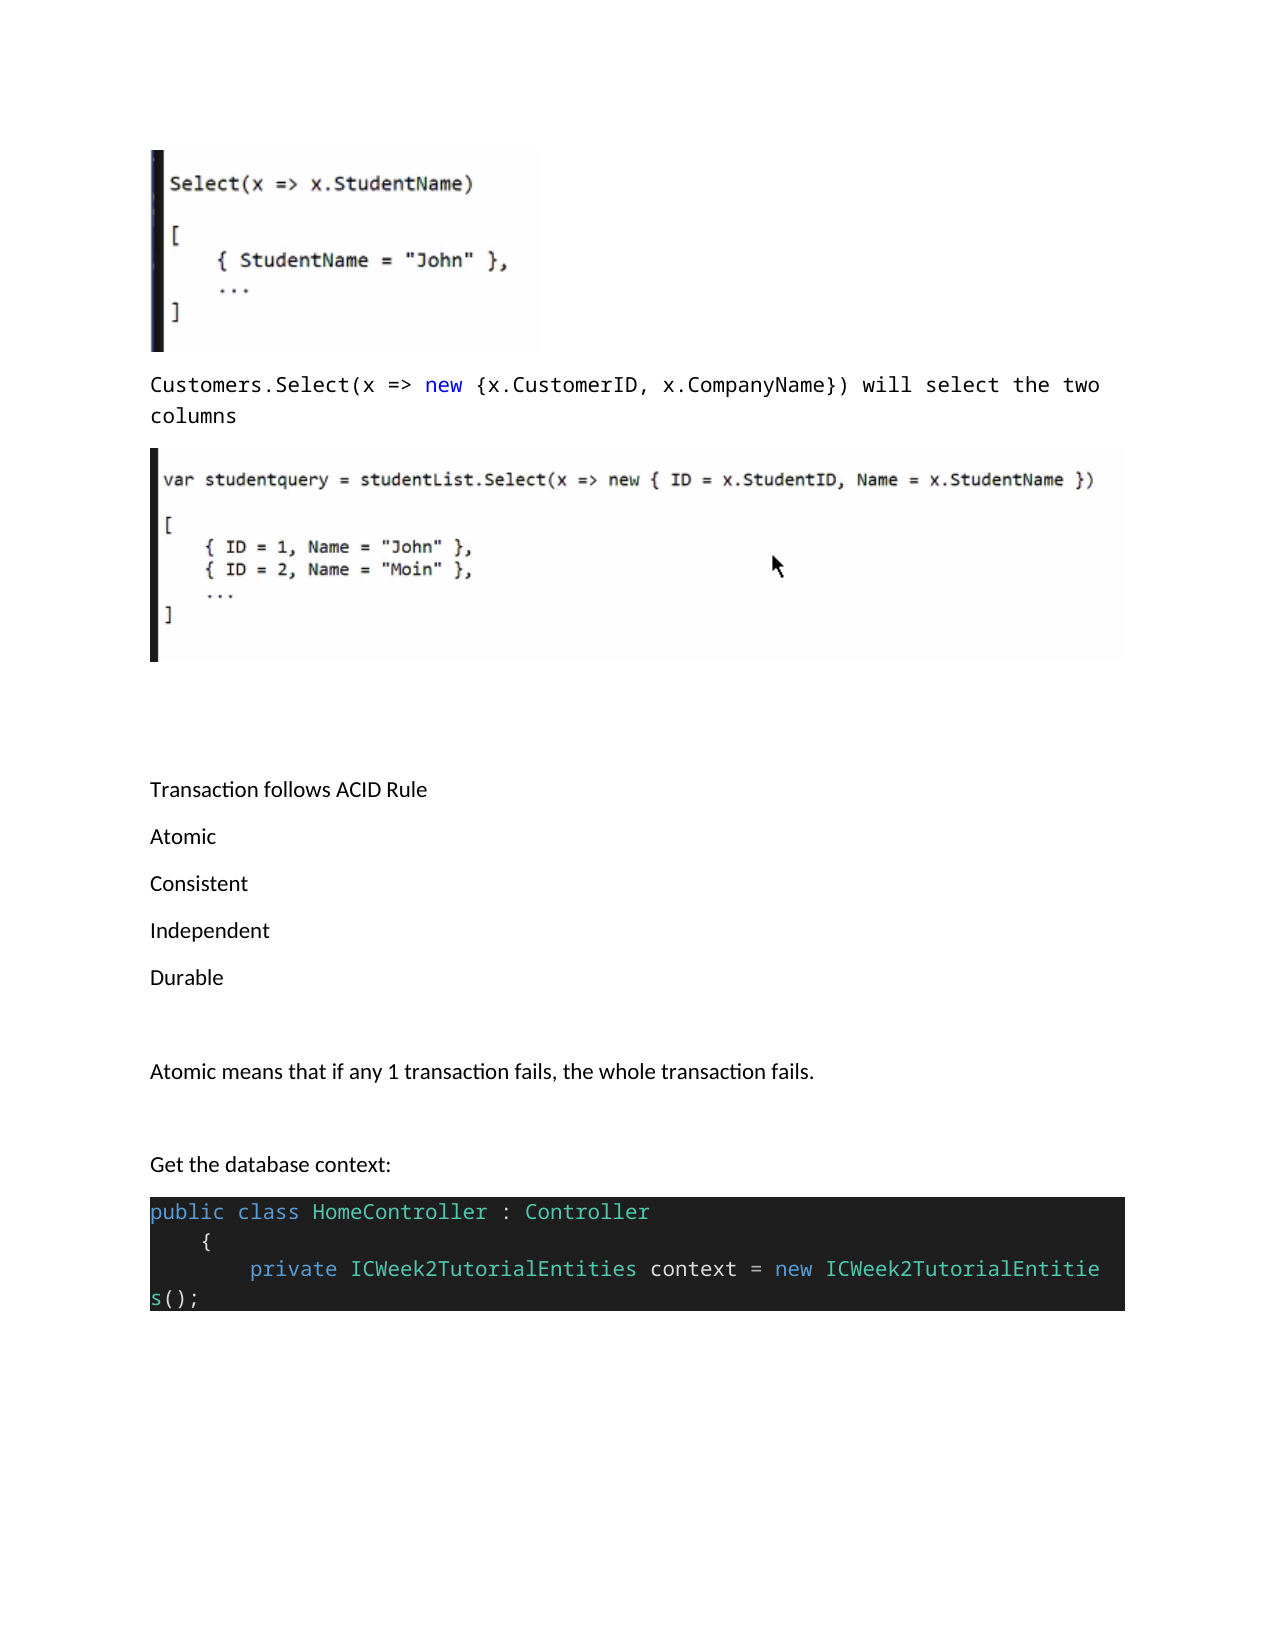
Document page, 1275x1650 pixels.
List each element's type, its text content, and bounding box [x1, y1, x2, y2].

picture [150, 150, 541, 352]
text private ICWeek2TutorialEntities context = new ICWeek2TutorialEntities(); [150, 1254, 1125, 1311]
text Atomic [150, 822, 1125, 850]
text Independent [150, 916, 1125, 944]
text Customers.Select(x => new {x.CustomerID, x.CompanyName}) will select the two columns [150, 370, 1125, 429]
text Consistent [150, 869, 1125, 897]
text Transaction follows ACID Rule [150, 776, 1125, 803]
picture [150, 448, 1125, 662]
text public class HomeController : Controller [150, 1197, 1125, 1226]
text Get the database context: [150, 1151, 1125, 1178]
text { [150, 1226, 1125, 1254]
text Durable [150, 963, 1125, 991]
text Atomic means that if any 1 transaction fails, the whole transaction fails. [150, 1057, 1125, 1085]
